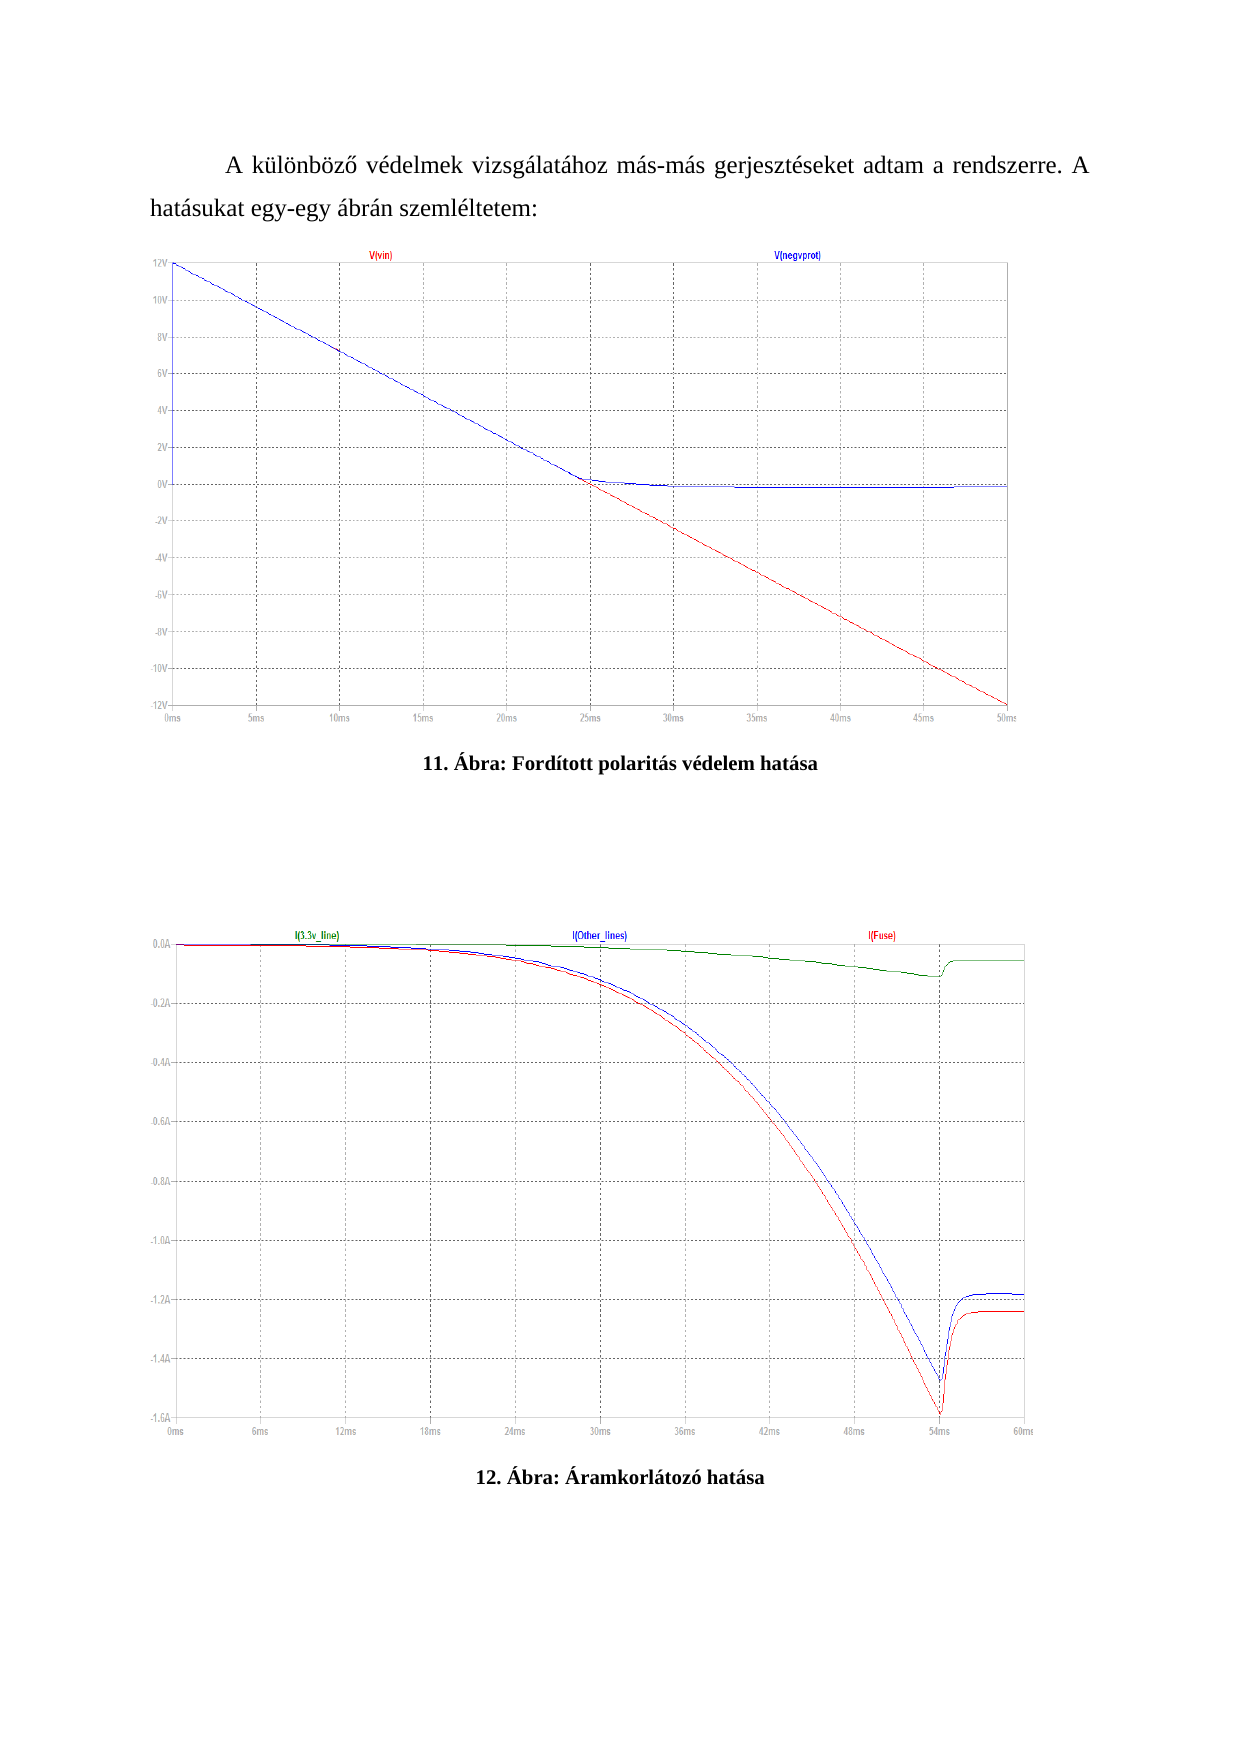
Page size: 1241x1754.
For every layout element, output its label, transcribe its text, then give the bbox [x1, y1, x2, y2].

text 11. Ábra: Fordított polaritás védelem hatása [150, 751, 1090, 775]
text 12. Ábra: Áramkorlátozó hatása [150, 1465, 1090, 1489]
text A különböző védelmek vizsgálatához más-más gerjesztéseket adtam a rendszerre. A hatásukat egy-egy ábrán szemléltetem: [150, 150, 1090, 222]
picture [150, 248, 1017, 725]
picture [150, 928, 1033, 1439]
